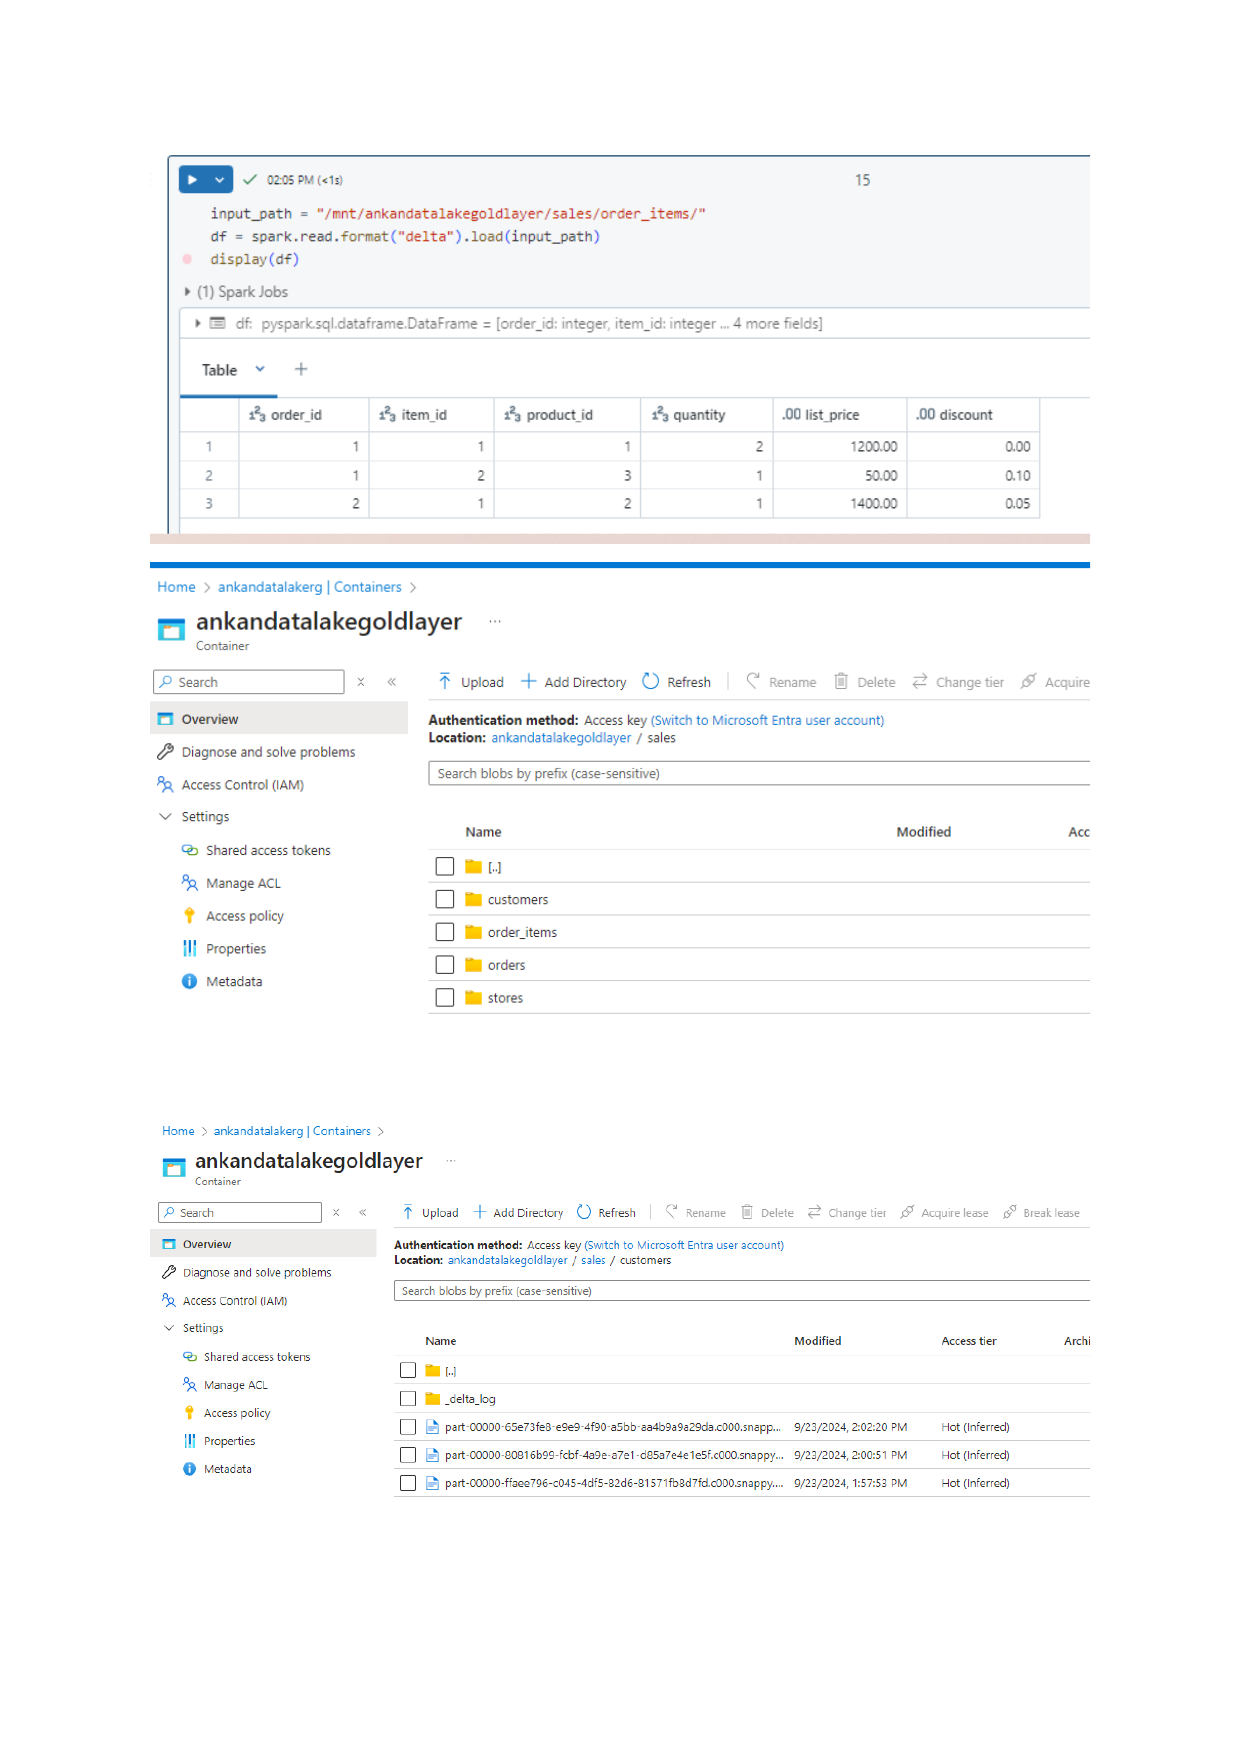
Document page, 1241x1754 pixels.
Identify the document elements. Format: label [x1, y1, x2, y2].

picture [150, 562, 1091, 1061]
picture [150, 150, 1091, 544]
picture [150, 1126, 1091, 1556]
